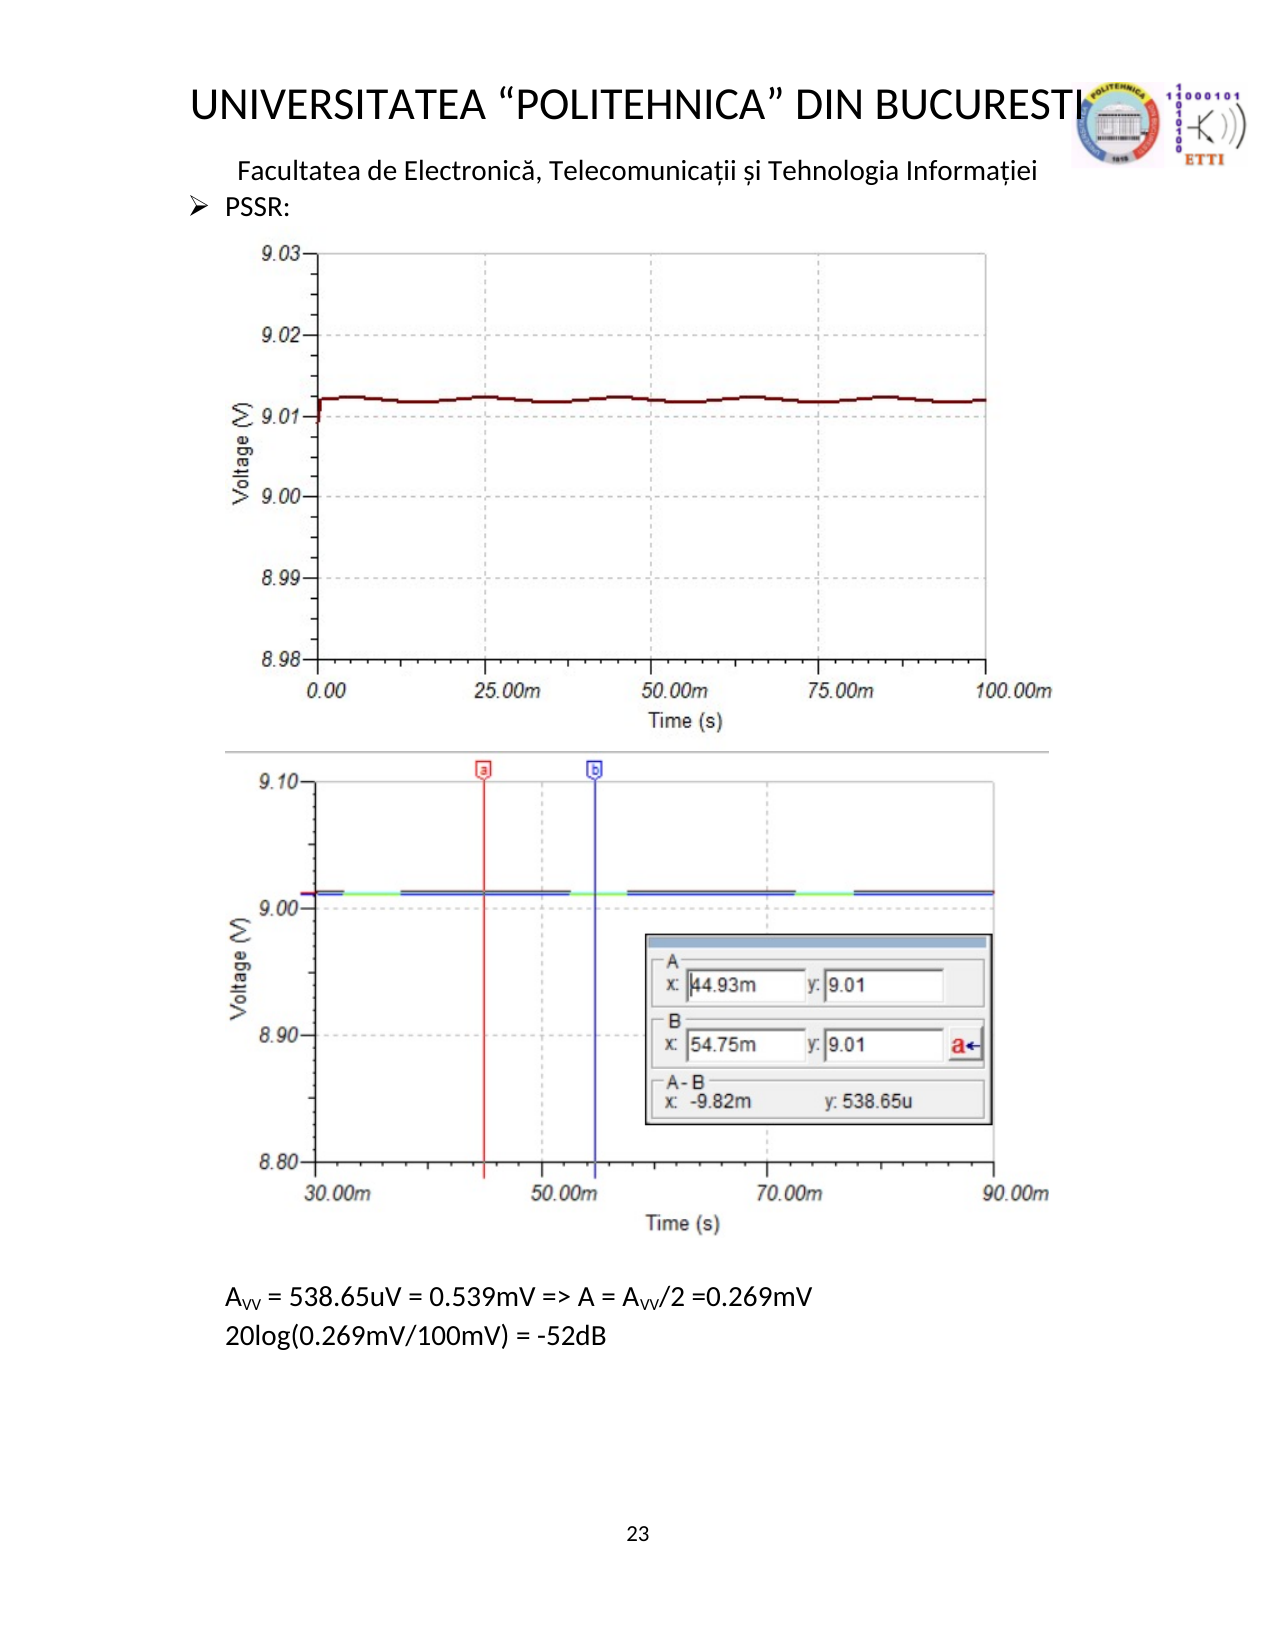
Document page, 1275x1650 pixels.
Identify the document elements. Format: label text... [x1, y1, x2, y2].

list 20log(0.269mV/100mV) = -52dB [225, 1317, 1125, 1353]
picture [225, 226, 1054, 750]
list PSSR: [187, 188, 1125, 223]
list AVV = 538.65uV = 0.539mV => A = AVV/2 =0.269mV [225, 1278, 1125, 1314]
picture [225, 751, 1049, 1238]
picture [1071, 82, 1265, 176]
